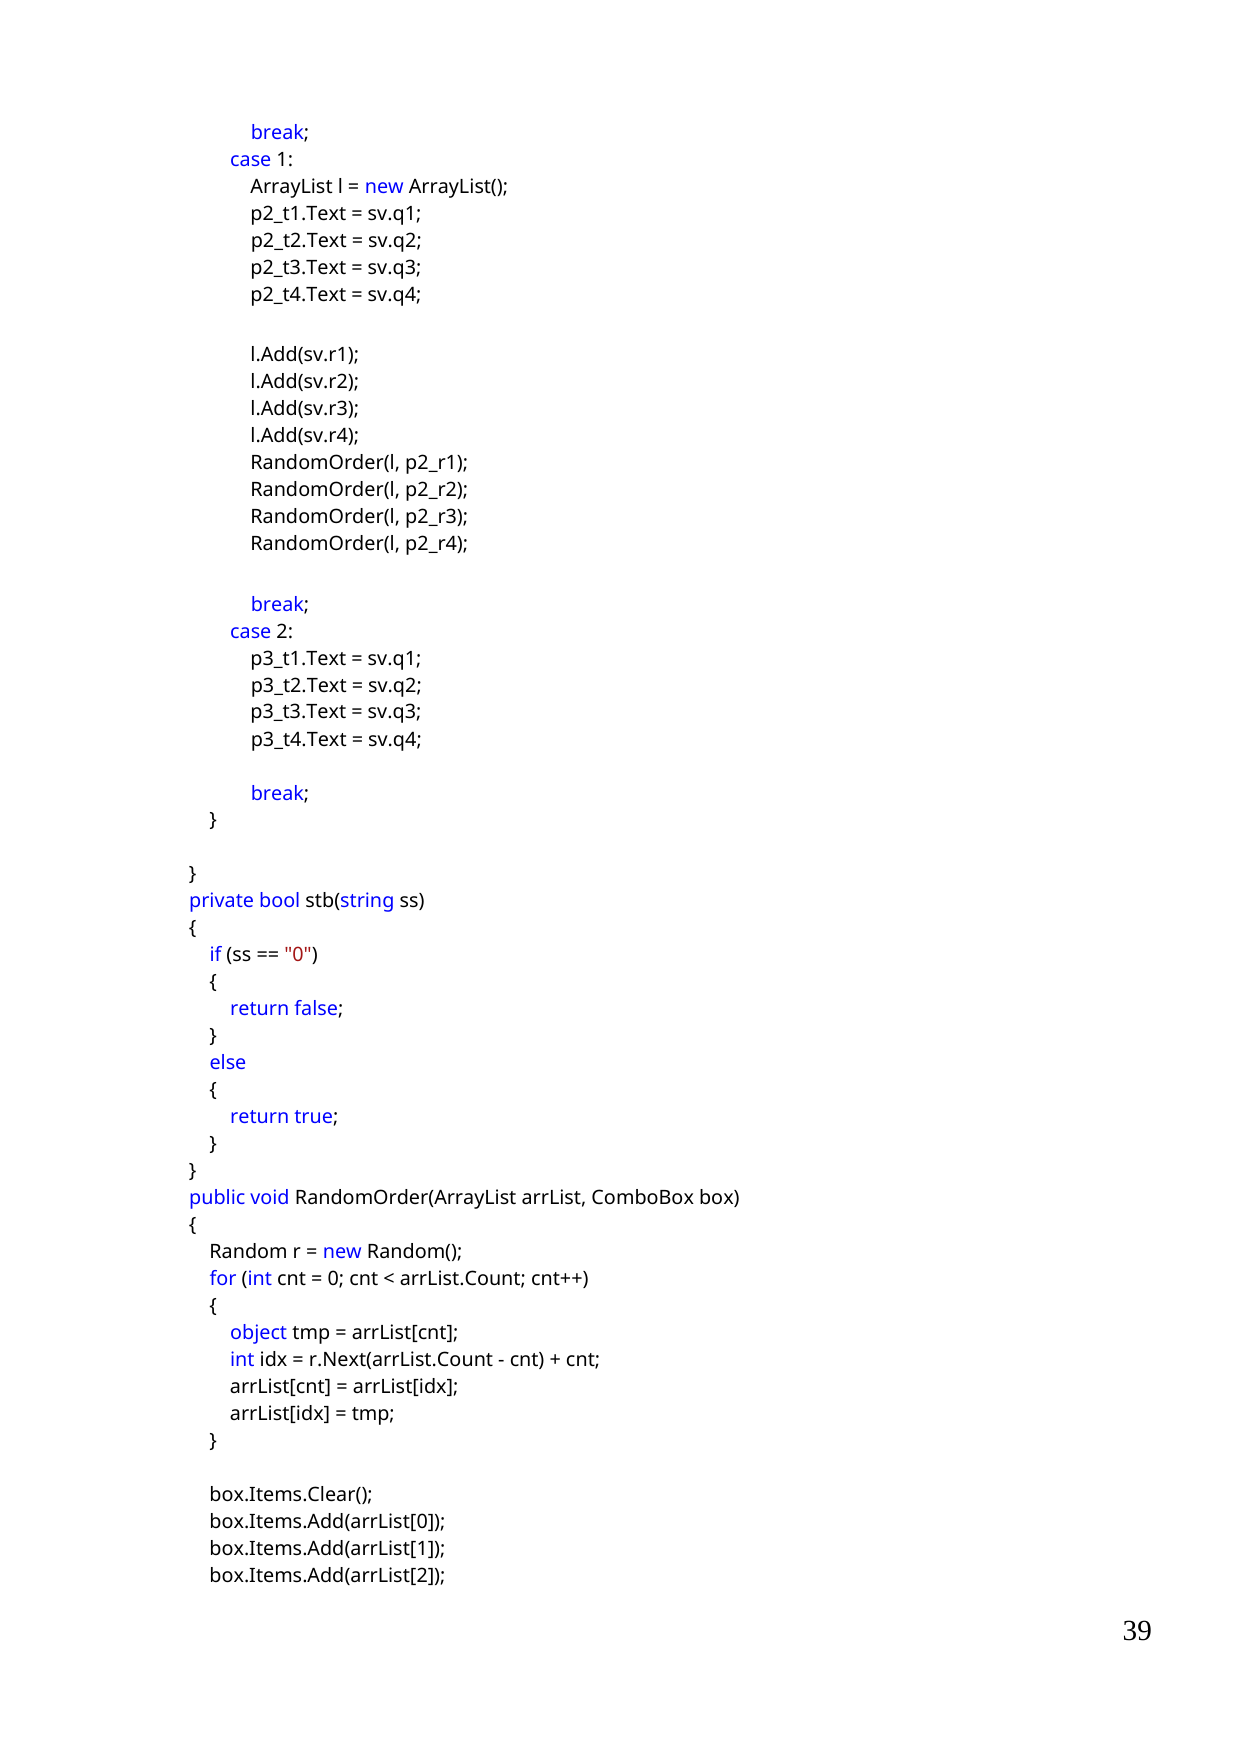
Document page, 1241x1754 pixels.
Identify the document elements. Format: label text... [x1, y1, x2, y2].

text break; [148, 590, 1152, 617]
text l.Add(sv.r3); [148, 394, 1152, 421]
text p2_t4.Text = sv.q4; [148, 280, 1152, 307]
text l.Add(sv.r4); [148, 421, 1152, 448]
text ArrayList l = new ArrayList(); [148, 172, 1152, 199]
text box.Items.Clear(); [148, 1480, 1152, 1507]
text RandomOrder(l, p2_r3); [148, 502, 1152, 529]
text int idx = r.Next(arrList.Count - cnt) + cnt; [148, 1345, 1152, 1372]
text private bool stb(string ss) [148, 887, 1152, 914]
text p3_t3.Text = sv.q3; [148, 698, 1152, 725]
text break; [148, 118, 1152, 145]
text box.Items.Add(arrList[2]); [148, 1561, 1152, 1588]
text box.Items.Add(arrList[1]); [148, 1534, 1152, 1561]
text arrList[idx] = tmp; [148, 1399, 1152, 1426]
text case 1: [148, 145, 1152, 172]
text { [148, 1076, 1152, 1102]
text RandomOrder(l, p2_r2); [148, 475, 1152, 502]
text p2_t1.Text = sv.q1; [148, 199, 1152, 226]
text { [148, 1210, 1152, 1237]
text l.Add(sv.r2); [148, 367, 1152, 394]
text p3_t1.Text = sv.q1; [148, 644, 1152, 671]
text } [148, 806, 1152, 833]
text object tmp = arrList[cnt]; [148, 1318, 1152, 1345]
text } [148, 860, 1152, 887]
text else [148, 1048, 1152, 1076]
text arrList[cnt] = arrList[idx]; [148, 1372, 1152, 1399]
text { [148, 968, 1152, 994]
text } [148, 1022, 1152, 1048]
text for (int cnt = 0; cnt < arrList.Count; cnt++) [148, 1264, 1152, 1291]
text l.Add(sv.r1); [148, 341, 1152, 367]
text { [148, 914, 1152, 941]
text } [148, 1129, 1152, 1156]
text { [148, 1291, 1152, 1318]
text Random r = new Random(); [148, 1237, 1152, 1264]
text } [148, 1156, 1152, 1183]
text p3_t2.Text = sv.q2; [148, 671, 1152, 698]
text RandomOrder(l, p2_r1); [148, 448, 1152, 475]
text p3_t4.Text = sv.q4; [148, 725, 1152, 752]
text p2_t2.Text = sv.q2; [148, 226, 1152, 253]
text break; [148, 779, 1152, 806]
text return false; [148, 994, 1152, 1022]
text box.Items.Add(arrList[0]); [148, 1507, 1152, 1534]
text public void RandomOrder(ArrayList arrList, ComboBox box) [148, 1183, 1152, 1210]
text p2_t3.Text = sv.q3; [148, 253, 1152, 280]
text if (ss == "0") [148, 941, 1152, 968]
text RandomOrder(l, p2_r4); [148, 529, 1152, 556]
text } [148, 1426, 1152, 1453]
text return true; [148, 1102, 1152, 1129]
text case 2: [148, 617, 1152, 644]
